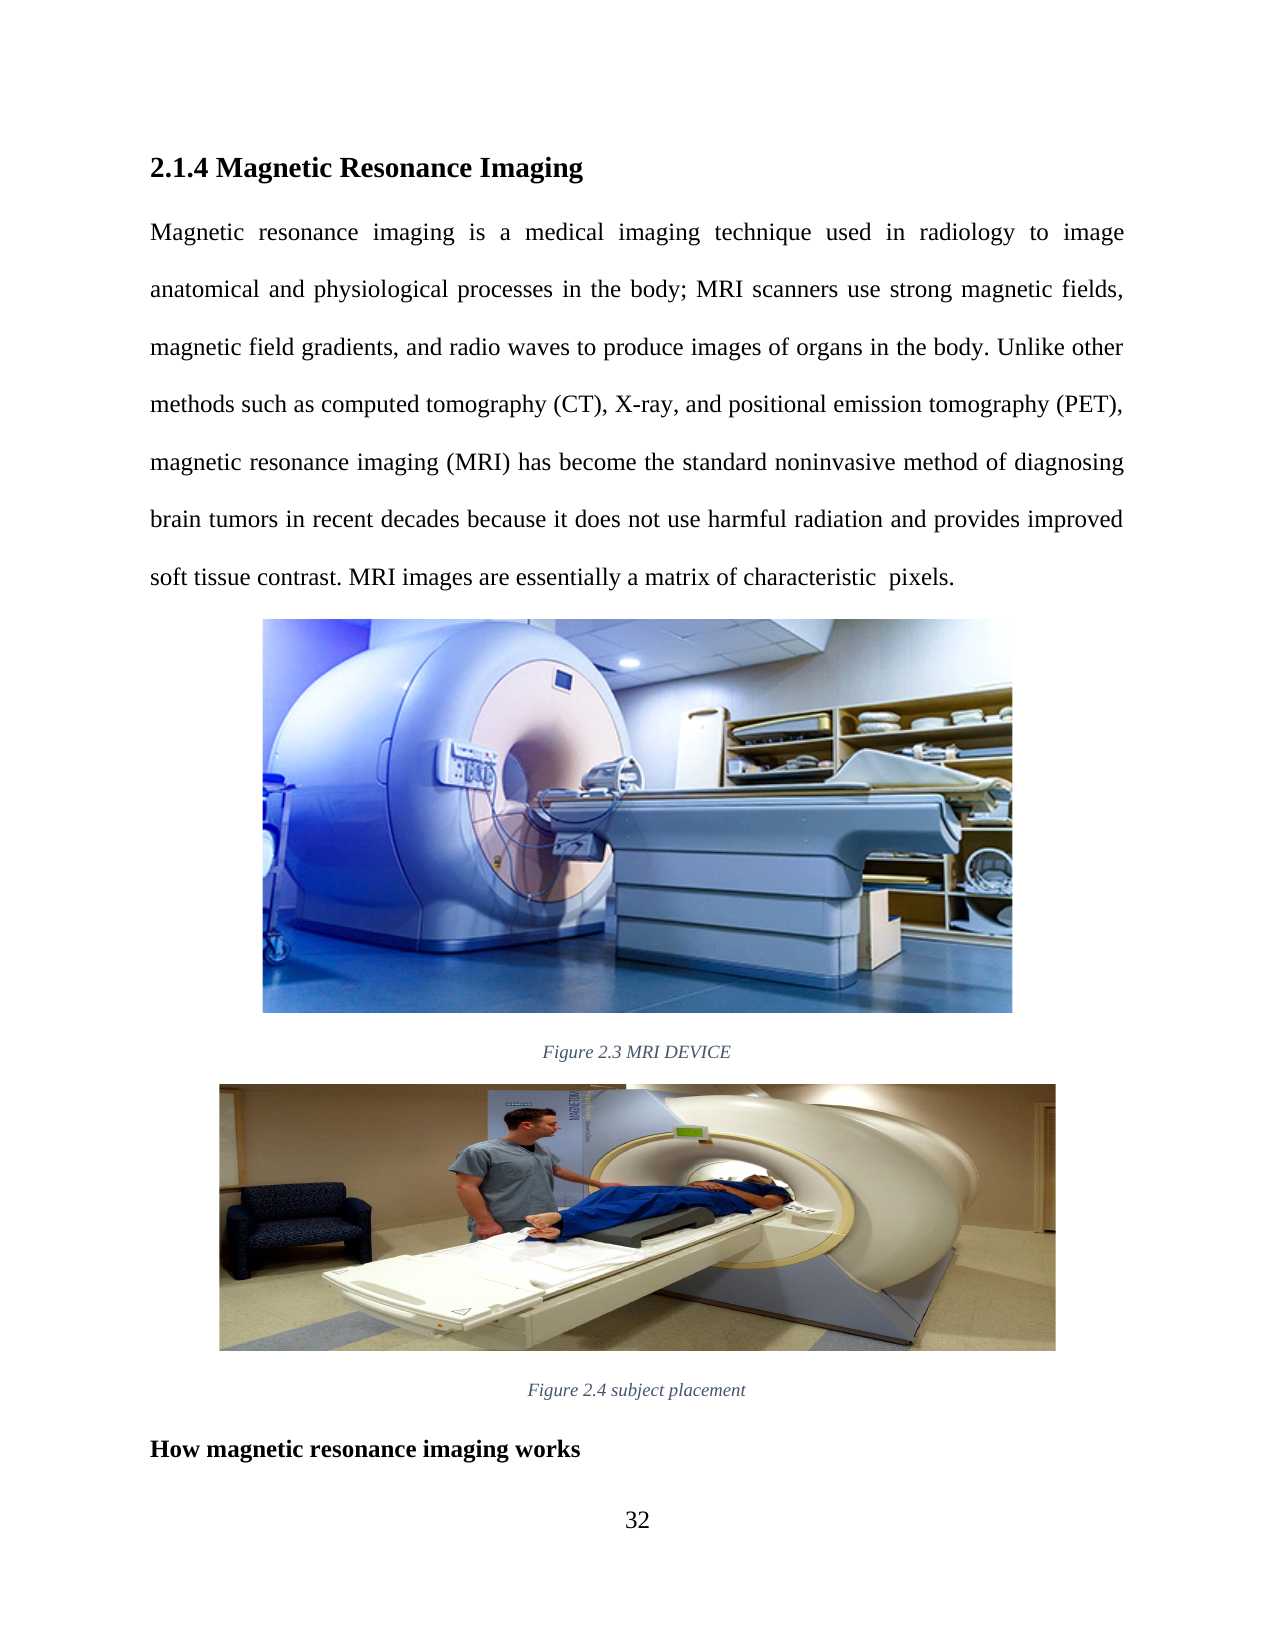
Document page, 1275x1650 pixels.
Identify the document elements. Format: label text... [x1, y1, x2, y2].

picture [262, 619, 1013, 1013]
picture [219, 1084, 1056, 1351]
text Figure 2.4 subject placement [150, 1379, 1125, 1400]
text How magnetic resonance imaging works [150, 1434, 1125, 1463]
subtitle 2.1.4 Magnetic Resonance Imaging [150, 150, 1125, 183]
text Magnetic resonance imaging is a medical imaging technique used in radiology to image anatomical and physiological processes in the body; MRI scanners use strong magnetic fields, magnetic field gradients, and radio waves to produce images of organs in the body. Unlike other methods such as computed tomography (CT), X-ray, and positional emission tomography (PET), magnetic resonance imaging (MRI) has become the standard noninvasive method of diagnosing brain tumors in recent decades because it does not use harmful radiation and provides improved soft tissue contrast. MRI images are essentially a matrix of characteristic pixels. [150, 217, 1125, 591]
text Figure 2.3 MRI DEVICE [150, 1041, 1125, 1063]
